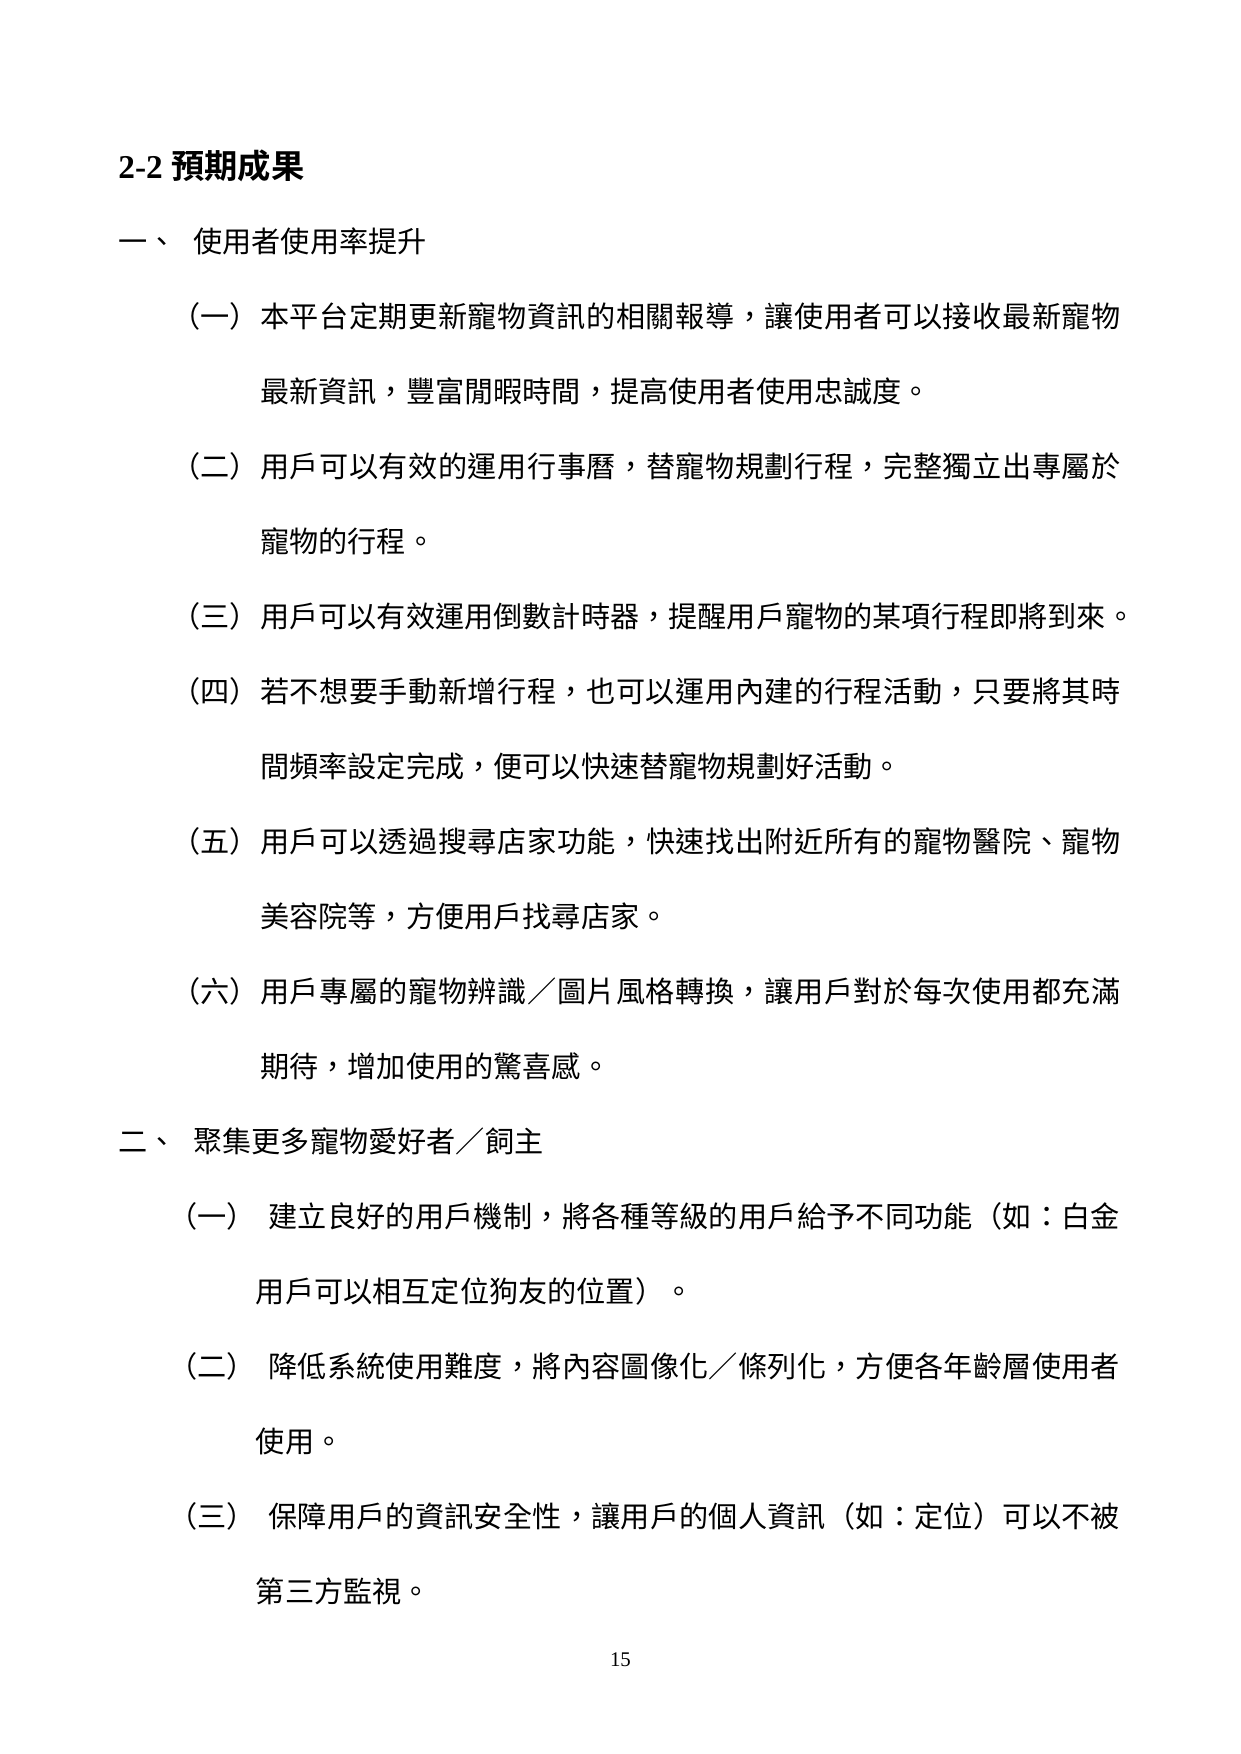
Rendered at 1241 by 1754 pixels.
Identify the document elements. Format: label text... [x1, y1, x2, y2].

list 降低系統使用難度，將內容圖像化／條列化，方便各年齡層使用者使用。 [168, 1327, 1122, 1477]
list 建立良好的用戶機制，將各種等級的用戶給予不同功能（如：白金用戶可以相互定位狗友的位置）。 [168, 1177, 1122, 1327]
list 用戶可以有效的運用行事曆，替寵物規劃行程，完整獨立出專屬於寵物的行程。 [171, 427, 1122, 577]
list 聚集更多寵物愛好者／飼主 [118, 1102, 1122, 1177]
list 若不想要手動新增行程，也可以運用內建的行程活動，只要將其時間頻率設定完成，便可以快速替寵物規劃好活動。 [171, 652, 1122, 802]
list 用戶專屬的寵物辨識／圖片風格轉換，讓用戶對於每次使用都充滿期待，增加使用的驚喜感。 [171, 952, 1122, 1102]
list 使用者使用率提升 [118, 202, 1122, 277]
list 用戶可以有效運用倒數計時器，提醒用戶寵物的某項行程即將到來。 [171, 577, 1122, 652]
list 本平台定期更新寵物資訊的相關報導，讓使用者可以接收最新寵物最新資訊，豐富閒暇時間，提高使用者使用忠誠度。 [171, 277, 1122, 427]
subtitle 2-2 預期成果 [118, 127, 1122, 202]
list 用戶可以透過搜尋店家功能，快速找出附近所有的寵物醫院、寵物美容院等，方便用戶找尋店家。 [171, 802, 1122, 952]
list 保障用戶的資訊安全性，讓用戶的個人資訊（如：定位）可以不被第三方監視。 [168, 1477, 1122, 1627]
